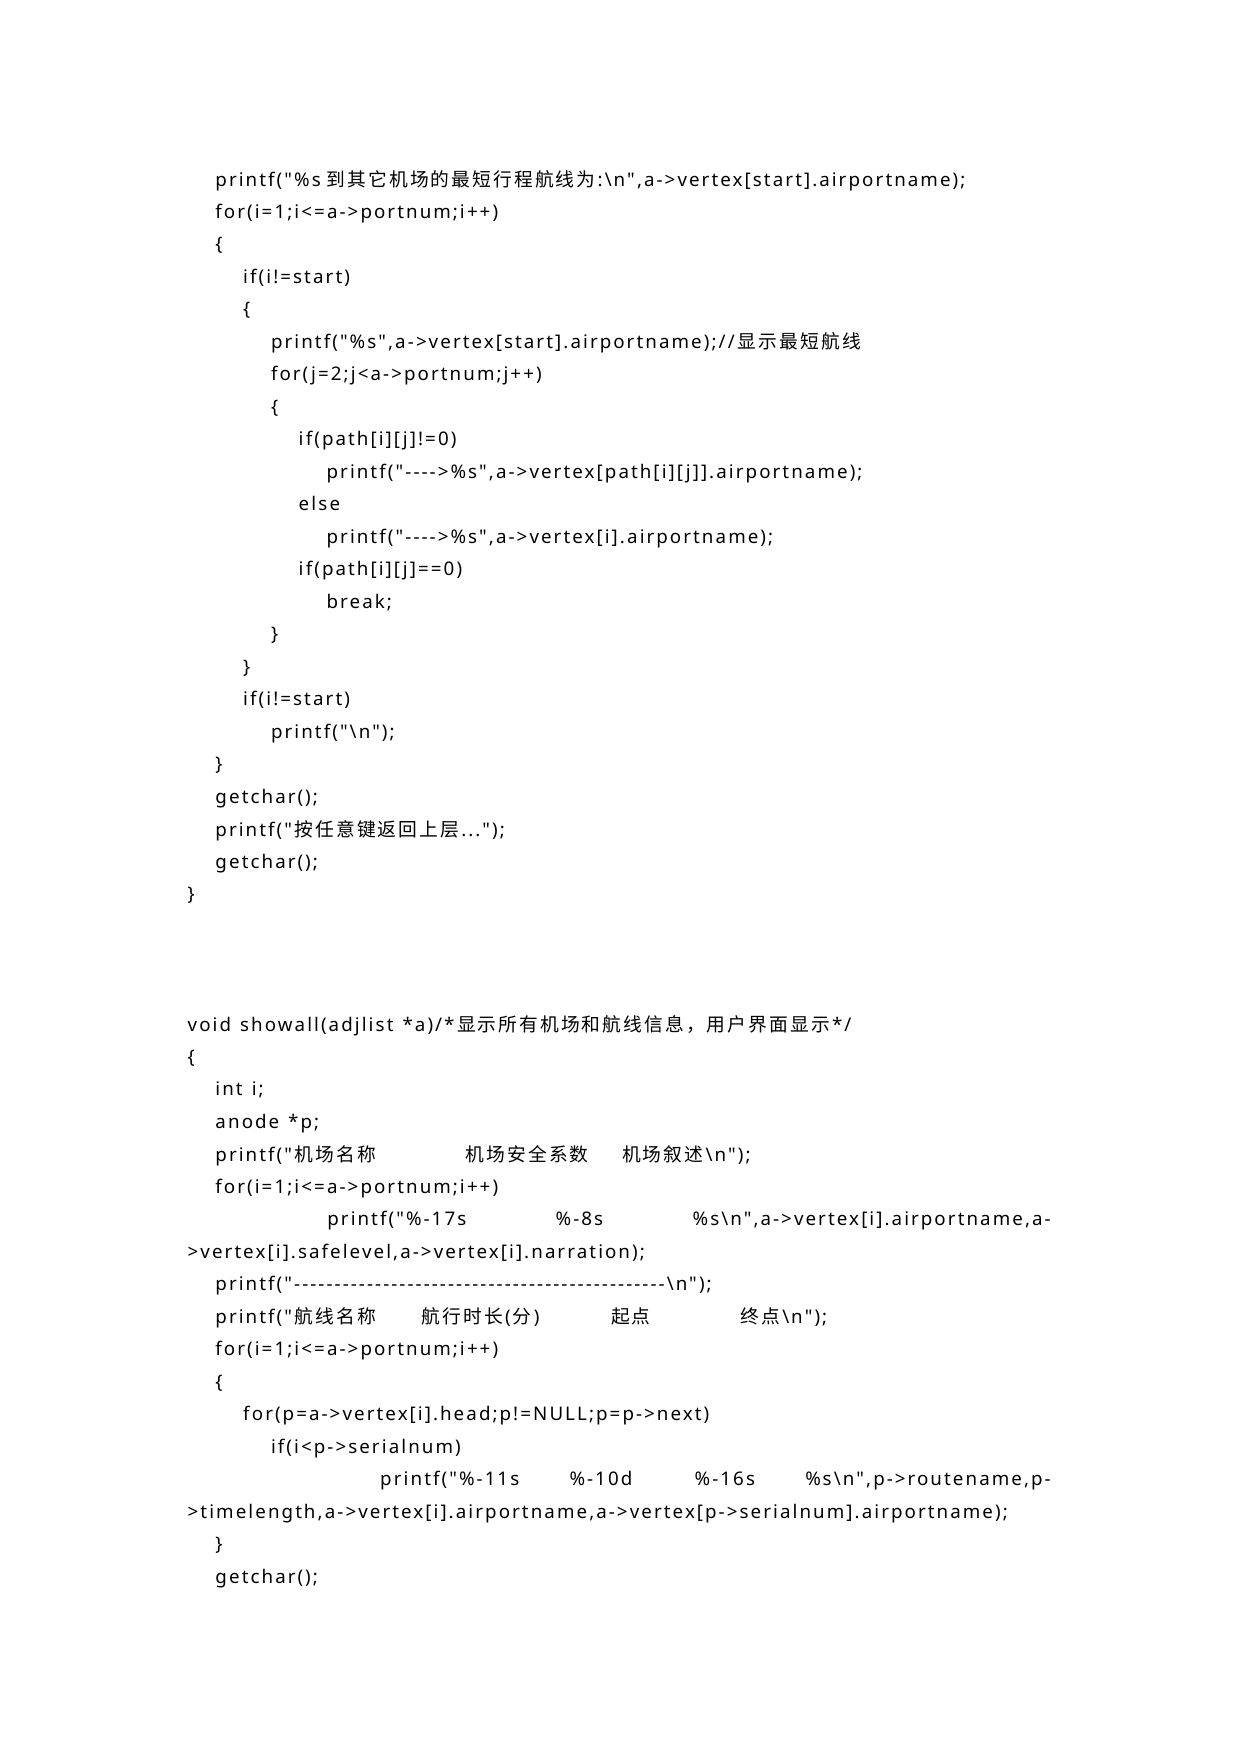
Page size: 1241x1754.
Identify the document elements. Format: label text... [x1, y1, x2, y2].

text break; [187, 584, 1053, 617]
text printf("\n"); [187, 714, 1053, 747]
text printf("按任意键返回上层..."); [187, 812, 1053, 844]
text getchar(); [187, 1559, 1053, 1592]
text printf("---->%s",a->vertex[i].airportname); [187, 519, 1053, 552]
text } [187, 649, 1053, 682]
text else [187, 487, 1053, 519]
text for(i=1;i<=a->portnum;i++) [187, 1169, 1053, 1202]
text anode *p; [187, 1104, 1053, 1137]
text for(j=2;j<a->portnum;j++) [187, 357, 1053, 389]
text for(i=1;i<=a->portnum;i++) [187, 1332, 1053, 1364]
text if(path[i][j]!=0) [187, 422, 1053, 454]
text int i; [187, 1072, 1053, 1104]
text if(i<p->serialnum) [187, 1429, 1053, 1462]
text { [187, 389, 1053, 422]
text getchar(); [187, 779, 1053, 812]
text } [187, 617, 1053, 649]
text } [187, 747, 1053, 779]
text for(i=1;i<=a->portnum;i++) [187, 194, 1053, 227]
text getchar(); [187, 844, 1053, 877]
text } [187, 877, 1053, 909]
text printf("%s到其它机场的最短行程航线为:\n",a->vertex[start].airportname); [187, 162, 1053, 194]
text printf("航线名称 航行时长(分) 起点 终点\n"); [187, 1299, 1053, 1332]
text printf("---->%s",a->vertex[path[i][j]].airportname); [187, 454, 1053, 487]
text if(i!=start) [187, 259, 1053, 292]
text void showall(adjlist *a)/*显示所有机场和航线信息，用户界面显示*/ [187, 1007, 1053, 1039]
text { [187, 1364, 1053, 1397]
text printf("%-17s %-8s %s\n",a->vertex[i].airportname,a->vertex[i].safelevel,a->vertex[i].narration); [187, 1202, 1053, 1267]
text { [187, 292, 1053, 324]
text printf("机场名称 机场安全系数 机场叙述\n"); [187, 1137, 1053, 1169]
text if(path[i][j]==0) [187, 552, 1053, 584]
text printf("%s",a->vertex[start].airportname);//显示最短航线 [187, 324, 1053, 357]
text for(p=a->vertex[i].head;p!=NULL;p=p->next) [187, 1397, 1053, 1429]
text { [187, 1039, 1053, 1072]
text printf("%-11s %-10d %-16s %s\n",p->routename,p->timelength,a->vertex[i].airportname,a->vertex[p->serialnum].airportname); [187, 1462, 1053, 1527]
text { [187, 227, 1053, 259]
text if(i!=start) [187, 682, 1053, 714]
text } [187, 1527, 1053, 1559]
text printf("----------------------------------------------\n"); [187, 1267, 1053, 1299]
